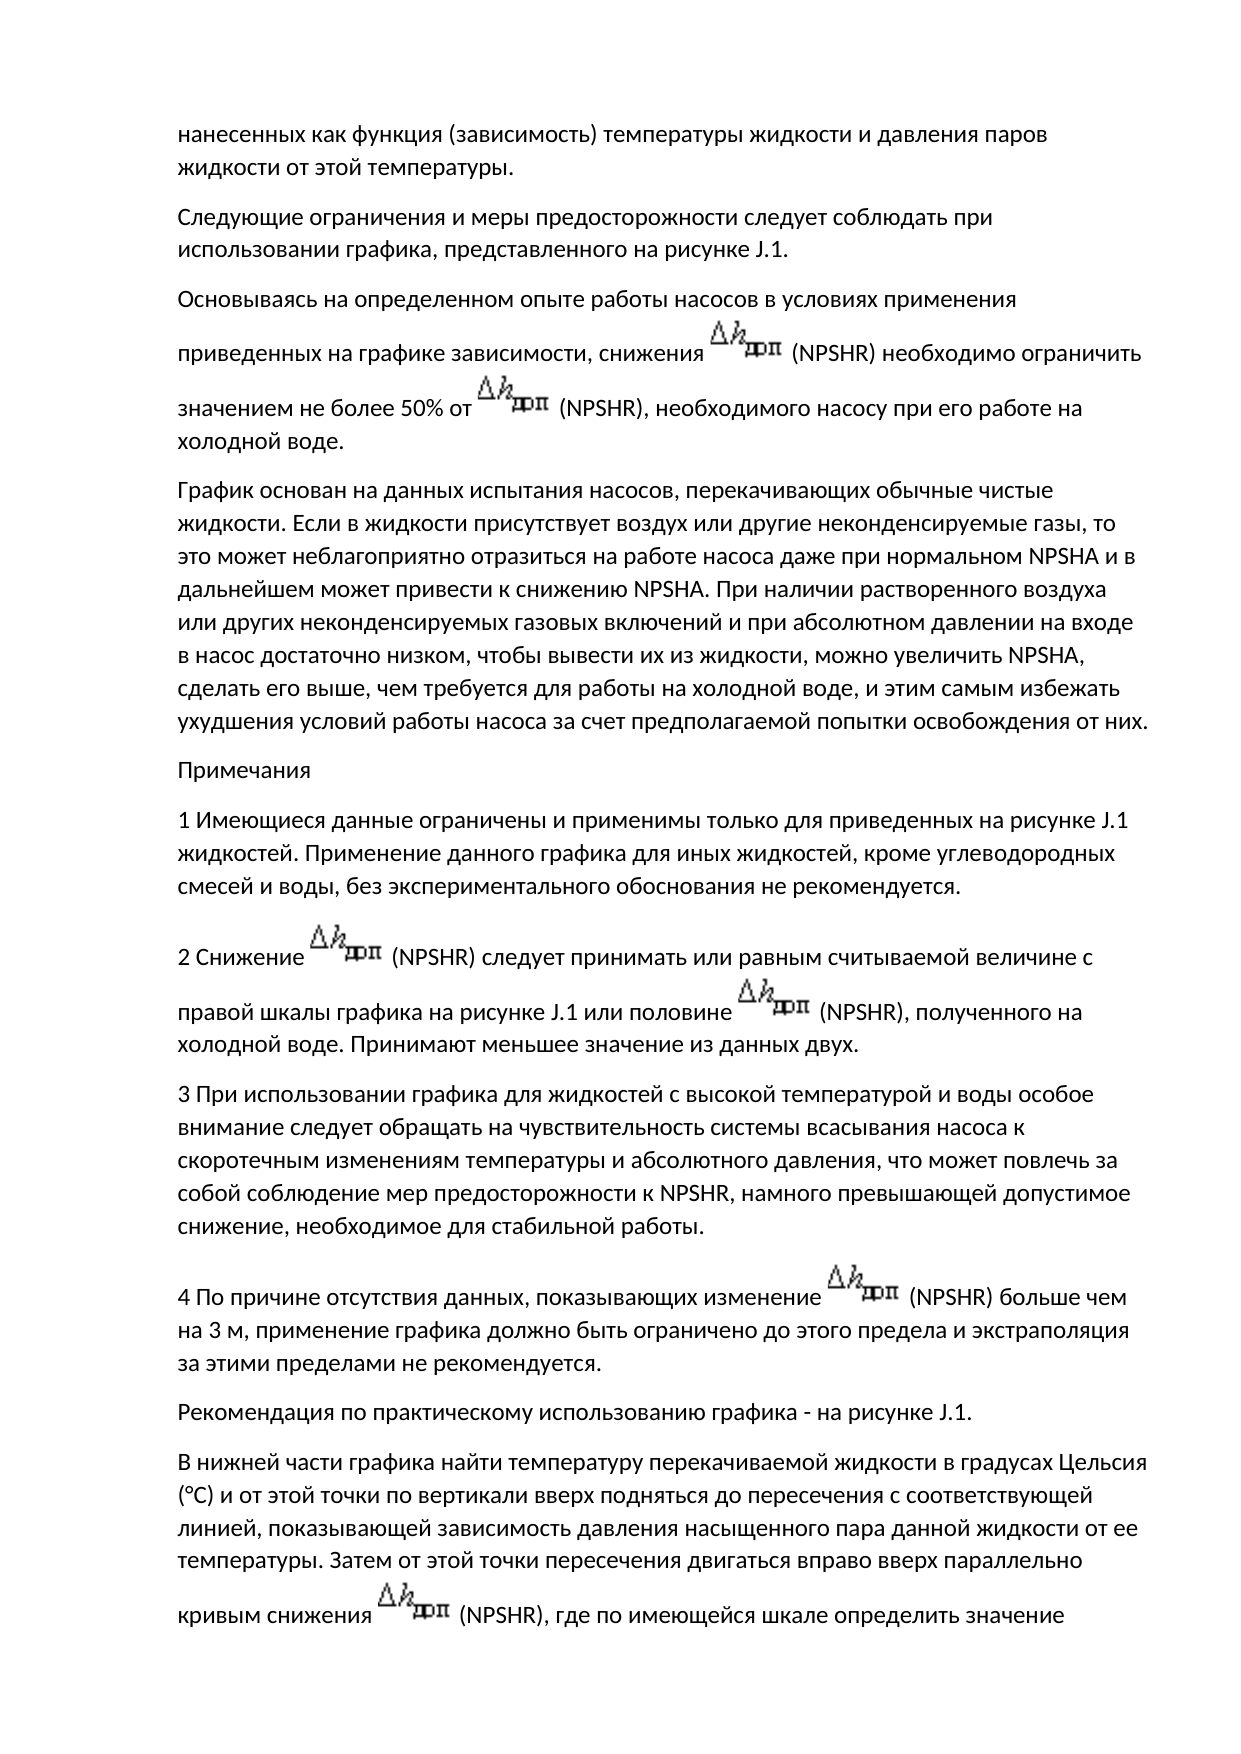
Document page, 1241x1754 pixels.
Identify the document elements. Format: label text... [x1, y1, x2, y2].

text 2 Снижение (NPSHR) следует принимать или равным считываемой величине с правой шкалы графика на рисунке J.1 или половине (NPSHR), полученного на холодной воде. Принимают меньшее значение из данных двух. [177, 919, 1152, 1059]
text Следующие ограничения и меры предосторожности следует соблюдать при использовании графика, представленного на рисунке J.1. [177, 201, 1152, 264]
picture [378, 1577, 454, 1624]
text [177, 1446, 1152, 1630]
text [177, 118, 1152, 182]
picture [310, 919, 386, 966]
text График основан на данных испытания насосов, перекачивающих обычные чистые жидкости. Если в жидкости присутствует воздух или другие неконденсируемые газы, то это может неблагоприятно отразиться на работе насоса даже при нормальном NPSHA и в дальнейшем может привести к снижению NPSHA. При наличии растворенного воздуха или других неконденсируемых газовых включений и при абсолютном давлении на входе в насос достаточно низком, чтобы вывести их из жидкости, можно увеличить NPSHA, сделать его выше, чем требуется для работы на холодной воде, и этим самым избежать ухудшения условий работы насоса за счет предполагаемой попытки освобождения от них. [177, 474, 1152, 736]
text Основываясь на определенном опыте работы насосов в условиях применения приведенных на графике зависимости, снижения (NPSHR) необходимо ограничить значением не более 50% от (NPSHR), необходимого насосу при его работе на холодной воде. [177, 283, 1152, 456]
picture [738, 974, 814, 1020]
text Рекомендация по практическому использованию графика - на рисунке J.1. [177, 1396, 1152, 1427]
text 1 Имеющиеся данные ограничены и применимы только для приведенных на рисунке J.1 жидкостей. Применение данного графика для иных жидкостей, кроме углеводородных смесей и воды, без экспериментального обоснования не рекомендуется. [177, 804, 1152, 901]
picture [827, 1259, 903, 1306]
text 4 По причине отсутствия данных, показывающих изменение (NPSHR) больше чем на 3 м, применение графика должно быть ограничено до этого предела и экстраполяция за этими пределами не рекомендуется. [177, 1259, 1152, 1377]
text 3 При использовании графика для жидкостей с высокой температурой и воды особое внимание следует обращать на чувствительность системы всасывания насоса к скоротечным изменениям температуры и абсолютного давления, что может повлечь за собой соблюдение мер предосторожности к NPSHR, намного превышающей допустимое снижение, необходимое для стабильной работы. [177, 1078, 1152, 1240]
picture [477, 370, 553, 417]
text Примечания [177, 754, 1152, 785]
picture [710, 316, 786, 362]
